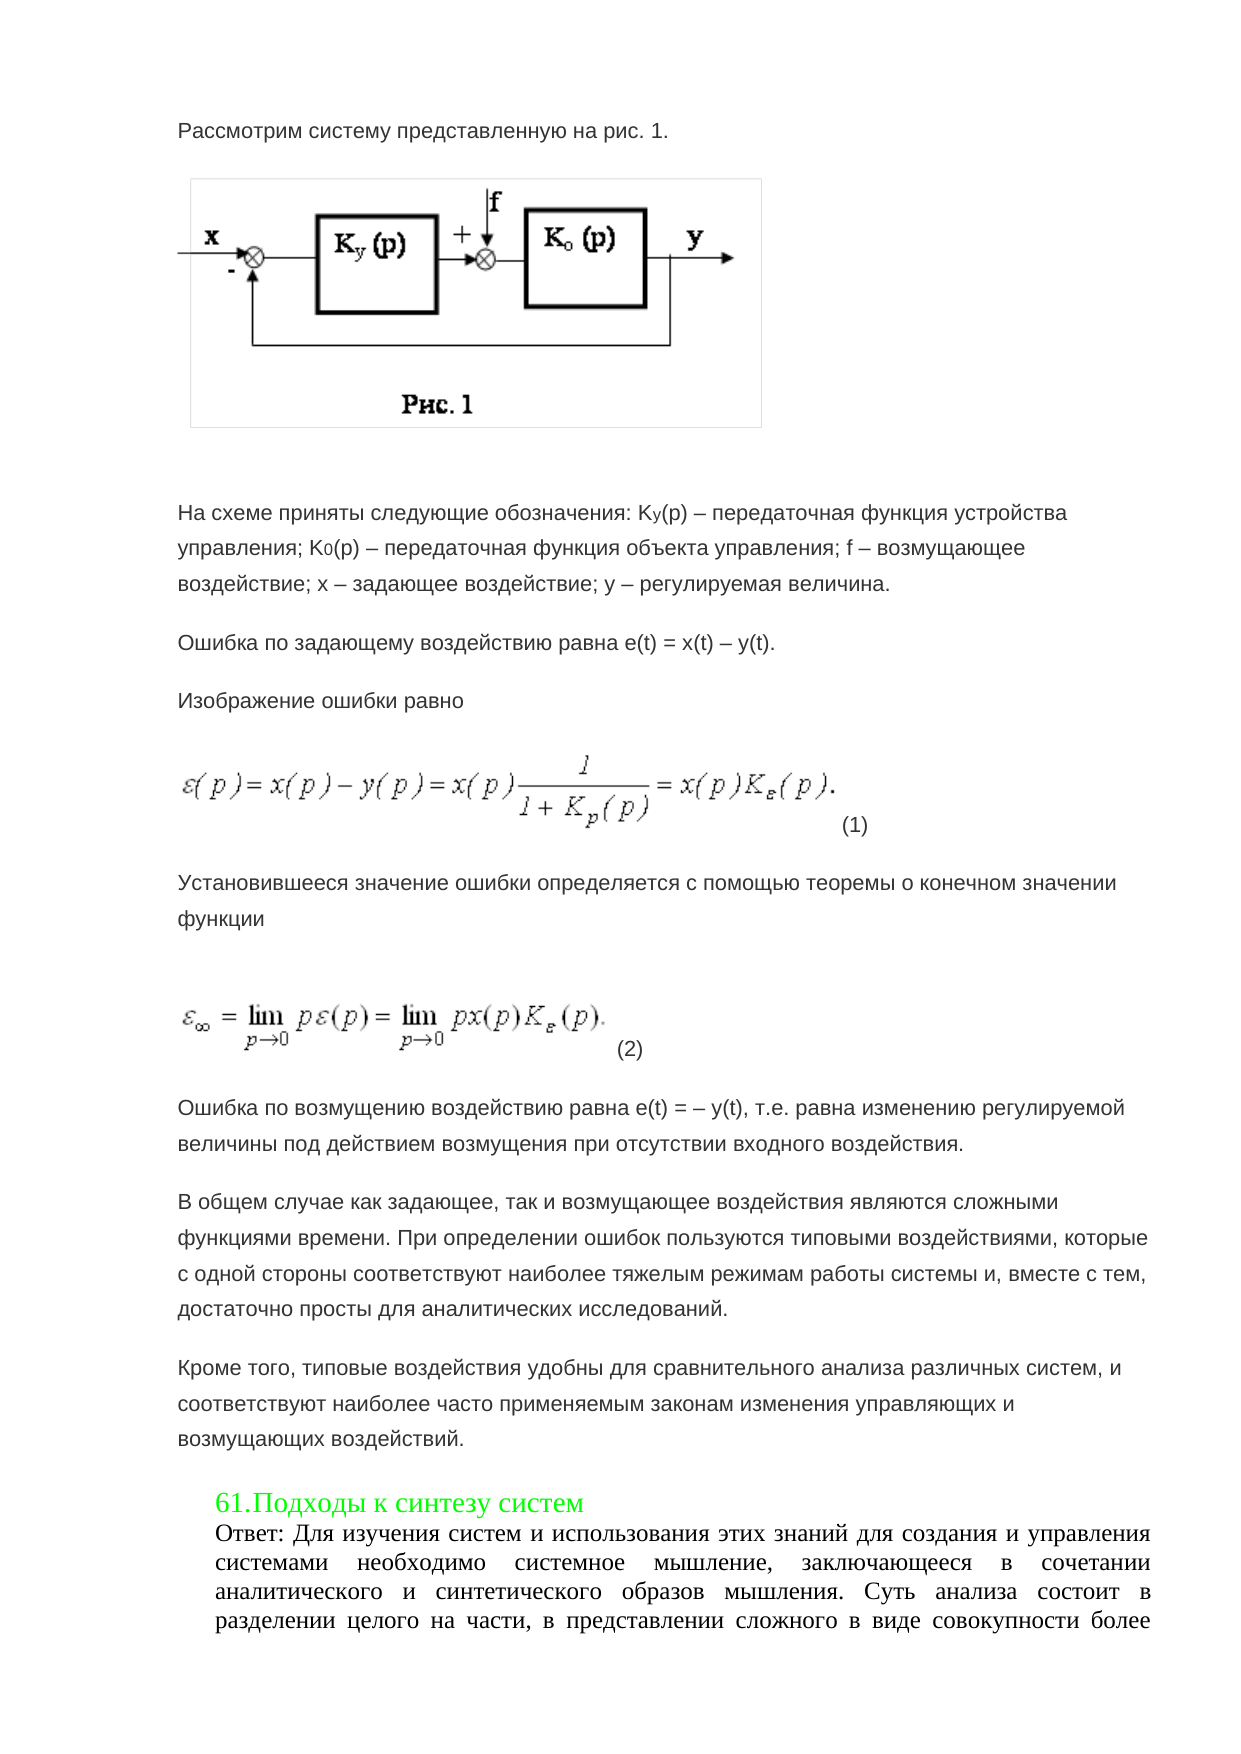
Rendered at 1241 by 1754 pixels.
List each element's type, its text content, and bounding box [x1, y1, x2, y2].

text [215, 1518, 1152, 1633]
picture [177, 746, 836, 833]
text Установившееся значение ошибки определяется с помощью теоремы о конечном значении функции [177, 870, 1152, 931]
text Изображение ошибки равно [177, 688, 1152, 713]
picture [177, 998, 611, 1057]
list Подходы к синтезу систем [215, 1485, 1152, 1518]
text На схеме приняты следующие обозначения: Kу(p) – передаточная функция устройства управления; K0(p) – передаточная функция объекта управления; f – возмущающее воздействие; x – задающее воздействие; y – регулируемая величина. [177, 499, 1152, 596]
text Кроме того, типовые воздействия удобны для сравнительного анализа различных систем, и соответствуют наиболее часто применяемым законам изменения управляющих и возмущающих воздействий. [177, 1355, 1152, 1452]
picture [177, 176, 765, 431]
text Рассмотрим систему представленную на рис. 1. [177, 118, 1152, 143]
text Ошибка по возмущению воздействию равна e(t) = – y(t), т.е. равна изменению регулируемой величины под действием возмущения при отсутствии входного воздействия. [177, 1095, 1152, 1156]
text В общем случае как задающее, так и возмущающее воздействия являются сложными функциями времени. При определении ошибок пользуются типовыми воздействиями, которые с одной стороны соответствуют наиболее тяжелым режимам работы системы и, вместе с тем, достаточно просты для аналитических исследований. [177, 1189, 1152, 1321]
text Ошибка по задающему воздействию равна e(t) = x(t) – y(t). [177, 629, 1152, 655]
